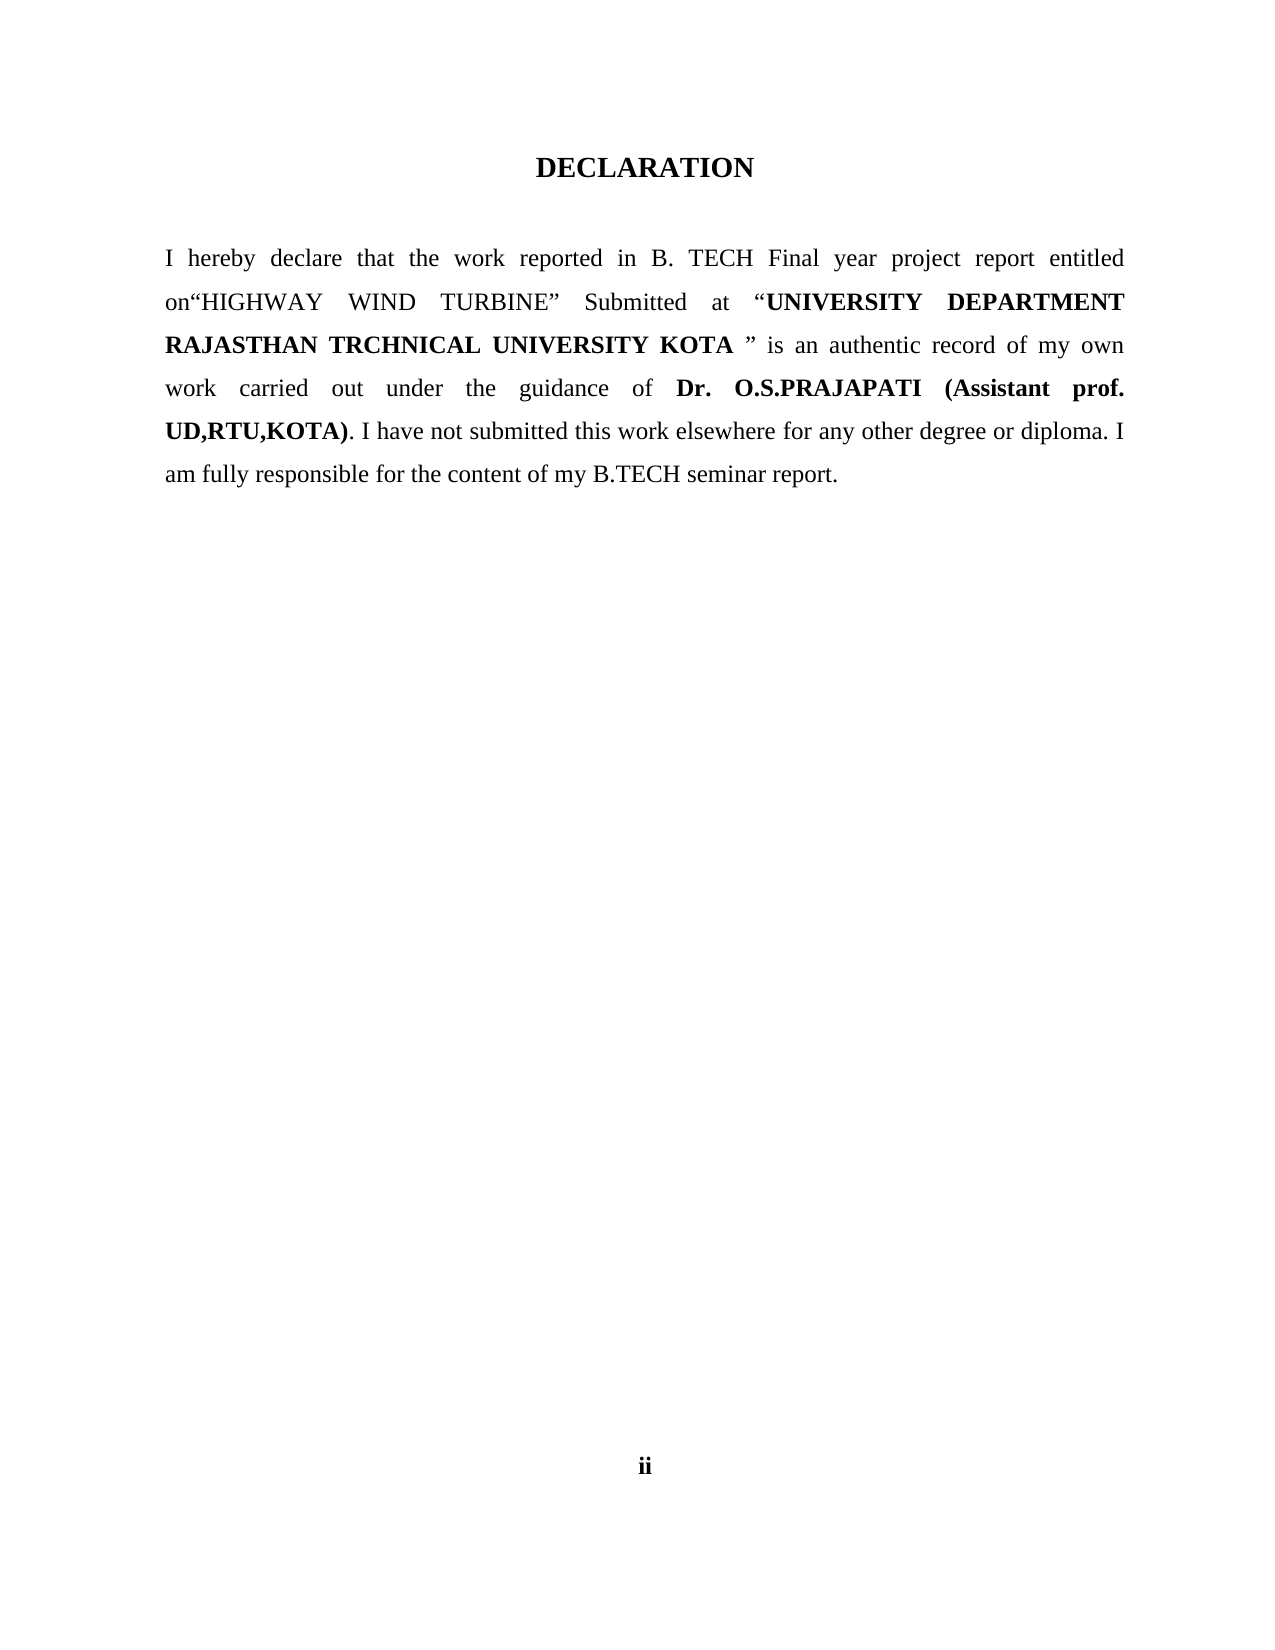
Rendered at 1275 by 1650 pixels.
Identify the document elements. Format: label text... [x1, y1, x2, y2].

text ii [165, 1451, 1125, 1480]
text I hereby declare that the work reported in B. TECH Final year project report entitled on“HIGHWAY WIND TURBINE” Submitted at “UNIVERSITY DEPARTMENT RAJASTHAN TRCHNICAL UNIVERSITY KOTA ” is an authentic record of my own work carried out under the guidance of Dr. O.S.PRAJAPATI (Assistant prof. UD,RTU,KOTA). I have not submitted this work elsewhere for any other degree or diploma. I am fully responsible for the content of my B.TECH seminar report. [165, 243, 1125, 488]
text DECLARATION [165, 150, 1125, 183]
